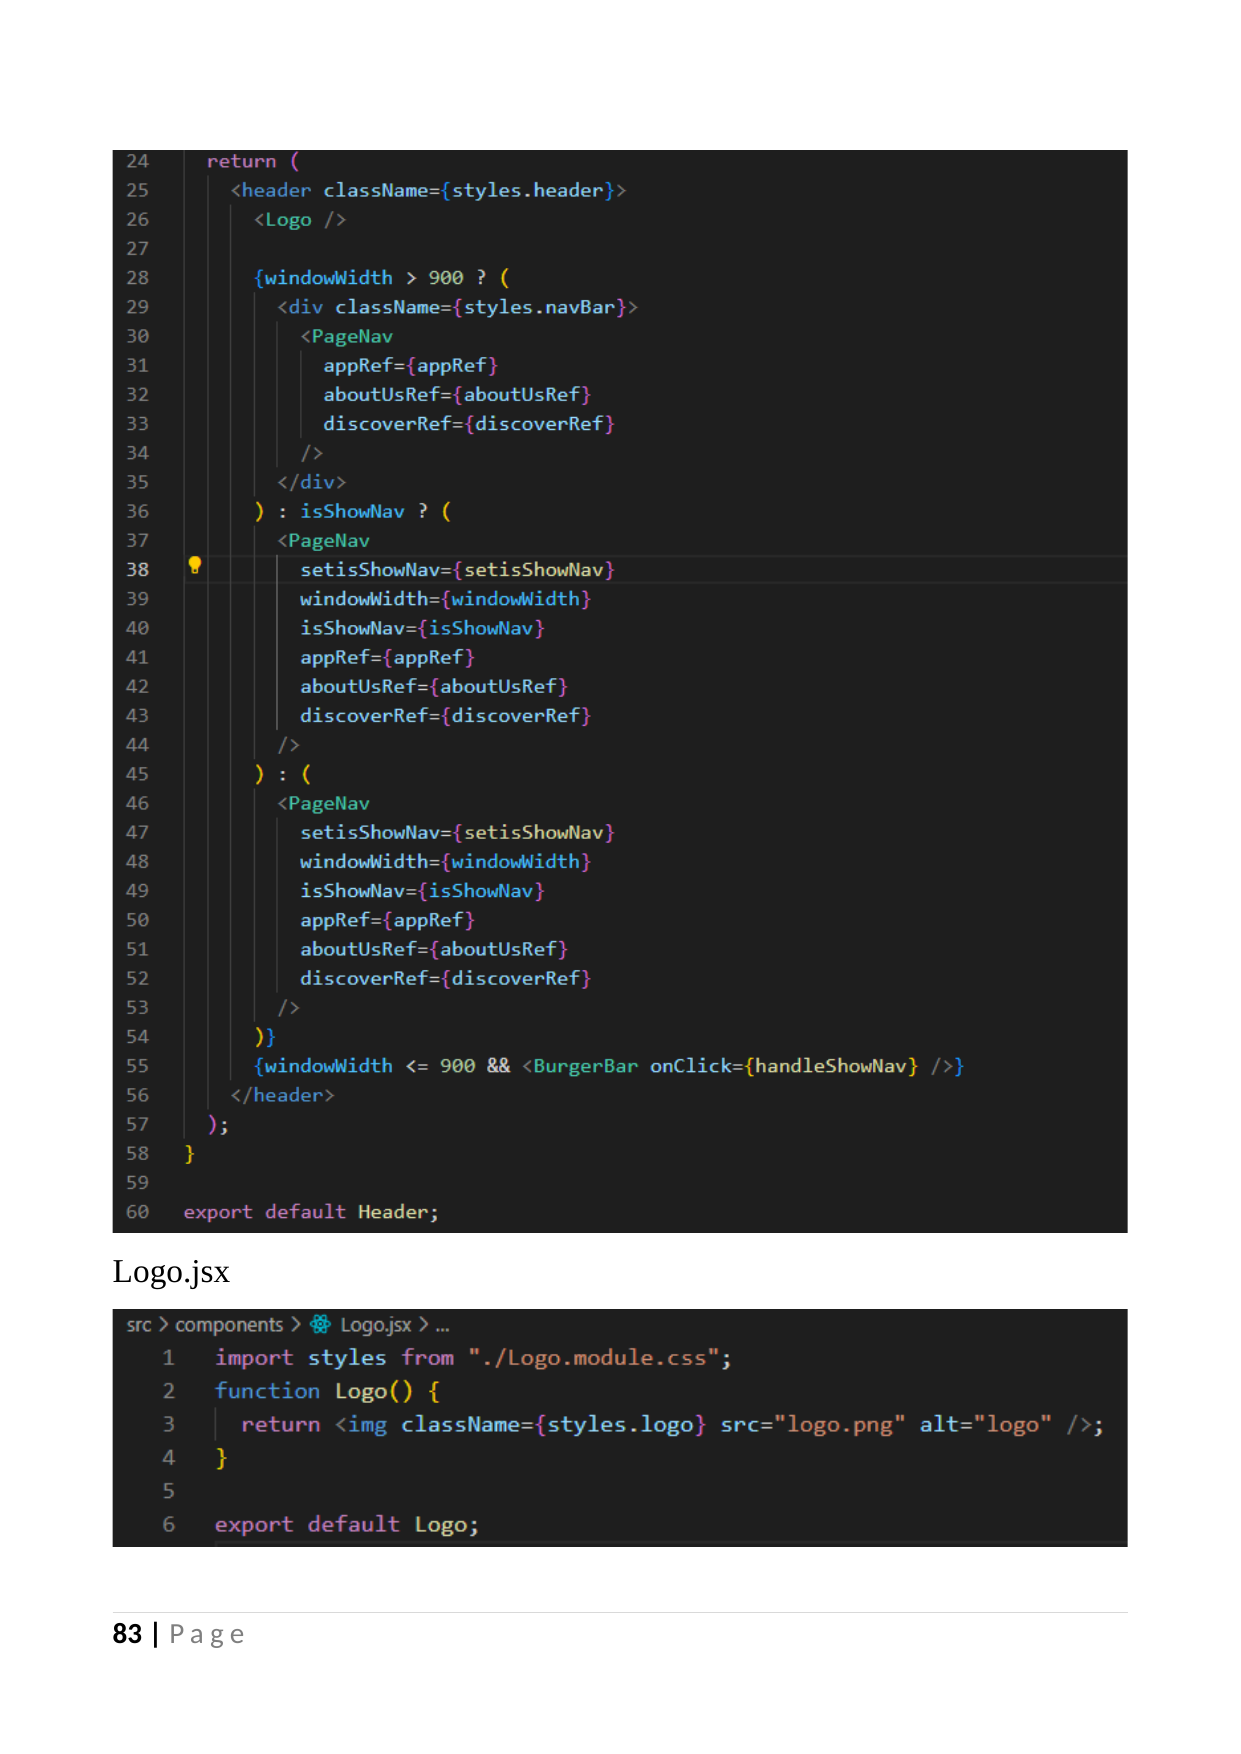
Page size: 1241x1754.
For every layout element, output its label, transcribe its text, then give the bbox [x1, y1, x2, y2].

text Logo.jsx [112, 1252, 1128, 1290]
picture [112, 150, 1128, 1233]
picture [112, 1309, 1128, 1547]
